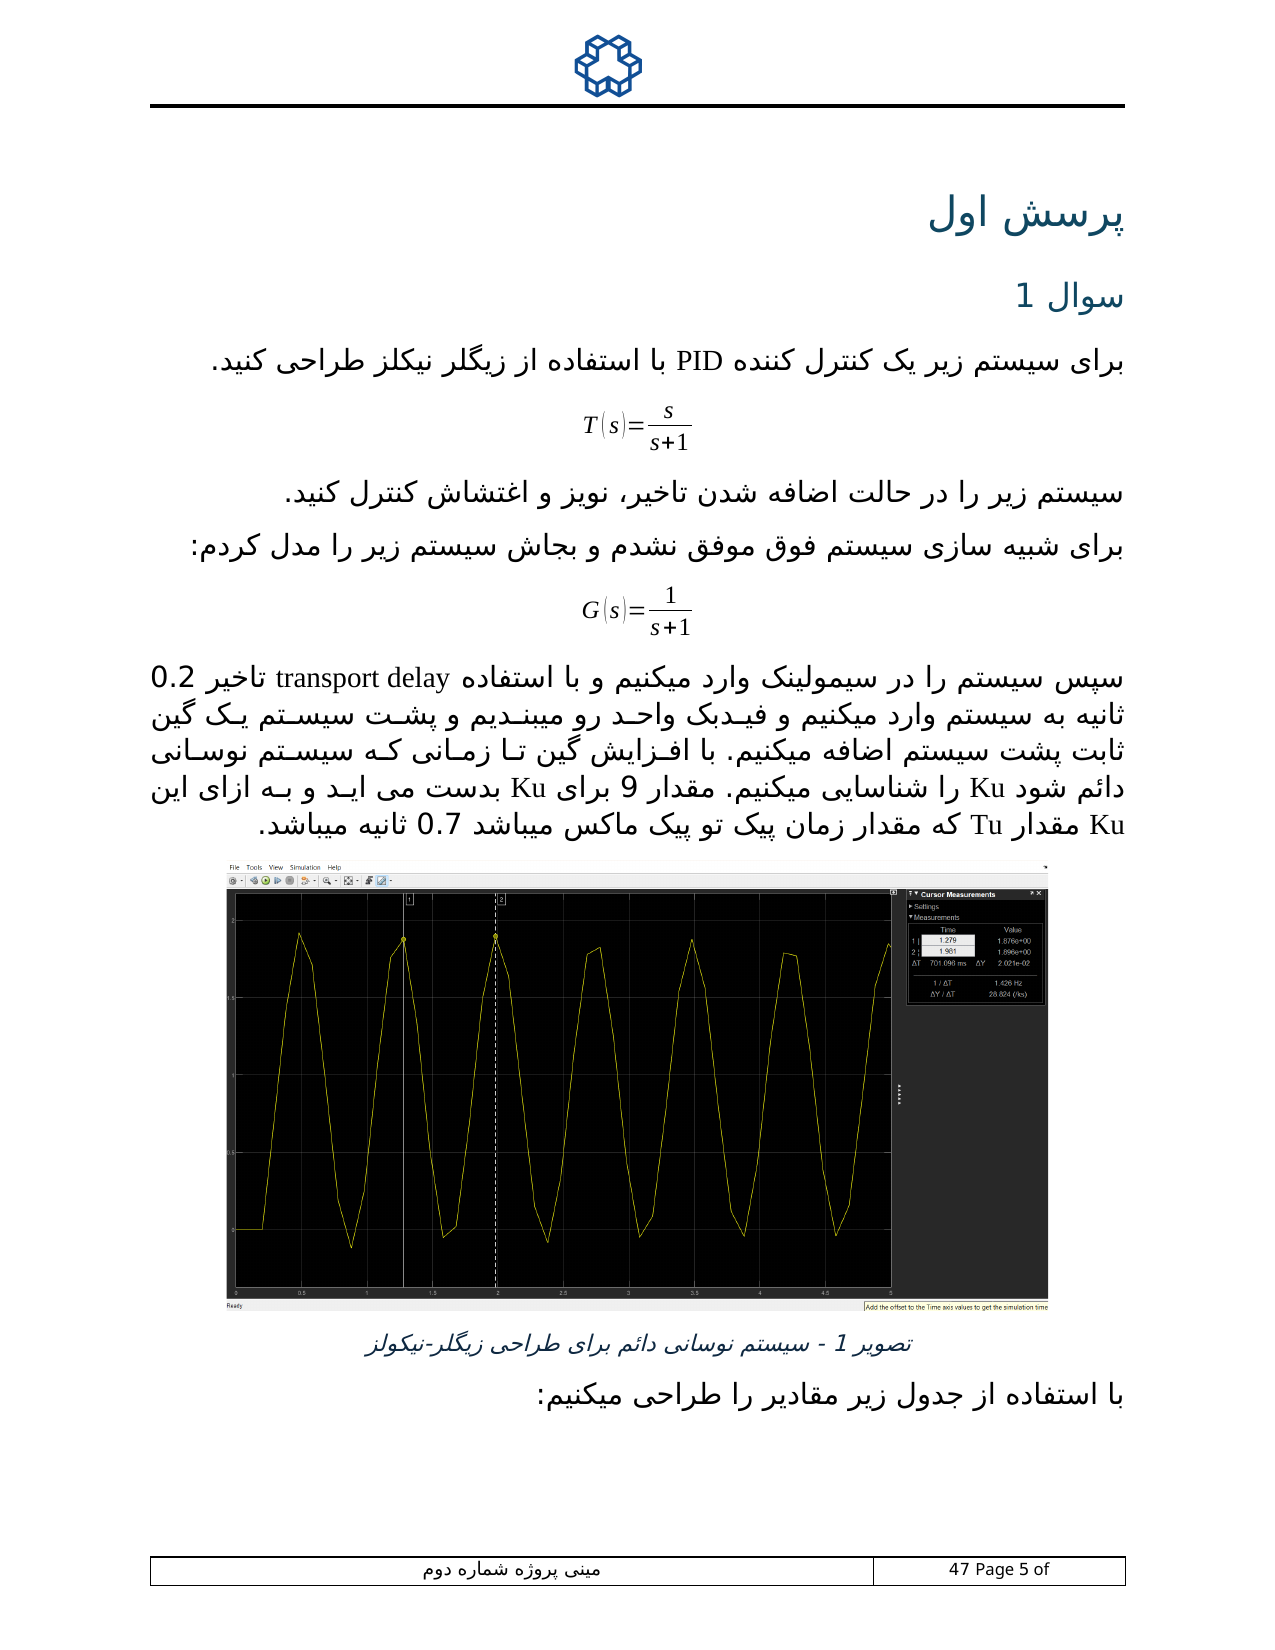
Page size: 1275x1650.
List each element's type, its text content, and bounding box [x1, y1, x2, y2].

picture [226, 860, 1049, 1311]
text سپس سیستم را در سیمولینک وارد میکنیم و با استفاده transport delay تاخیر 0.2 ثانیه به سیستم وارد میکنیم و فیدبک واحد رو میبندیم و پشت سیستم یک گین ثابت پشت سیستم اضافه میکنیم. با افزایش گین تا زمانی که سیستم نوسانی دائم شود Ku را شناسایی میکنیم. مقدار 9 برای Ku بدست می اید و به ازای این Ku مقدار Tu که مقدار زمان پیک تو پیک ماکس میباشد 0.7 ثانیه میباشد. [150, 660, 1125, 841]
text سیستم زیر را در حالت اضافه شدن تاخیر، نویز و اغتشاش کنترل کنید. [150, 475, 1125, 509]
subtitle پرسش اول [150, 187, 1125, 236]
text تصویر 1 - سیستم نوسانی دائم برای طراحی زیگلر-نیکولز [150, 1330, 1125, 1357]
text با استفاده از جدول زیر مقادیر را طراحی میکنیم: [150, 1378, 1125, 1412]
text برای سیستم زیر یک کنترل کننده PID با استفاده از زیگلر نیکلز طراحی کنید. [150, 343, 1125, 378]
subtitle سوال 1 [150, 277, 1125, 316]
picture [571, 30, 646, 104]
text برای شبیه سازی سیستم فوق موفق نشدم و بجاش سیستم زیر را مدل کردم: [150, 529, 1125, 563]
